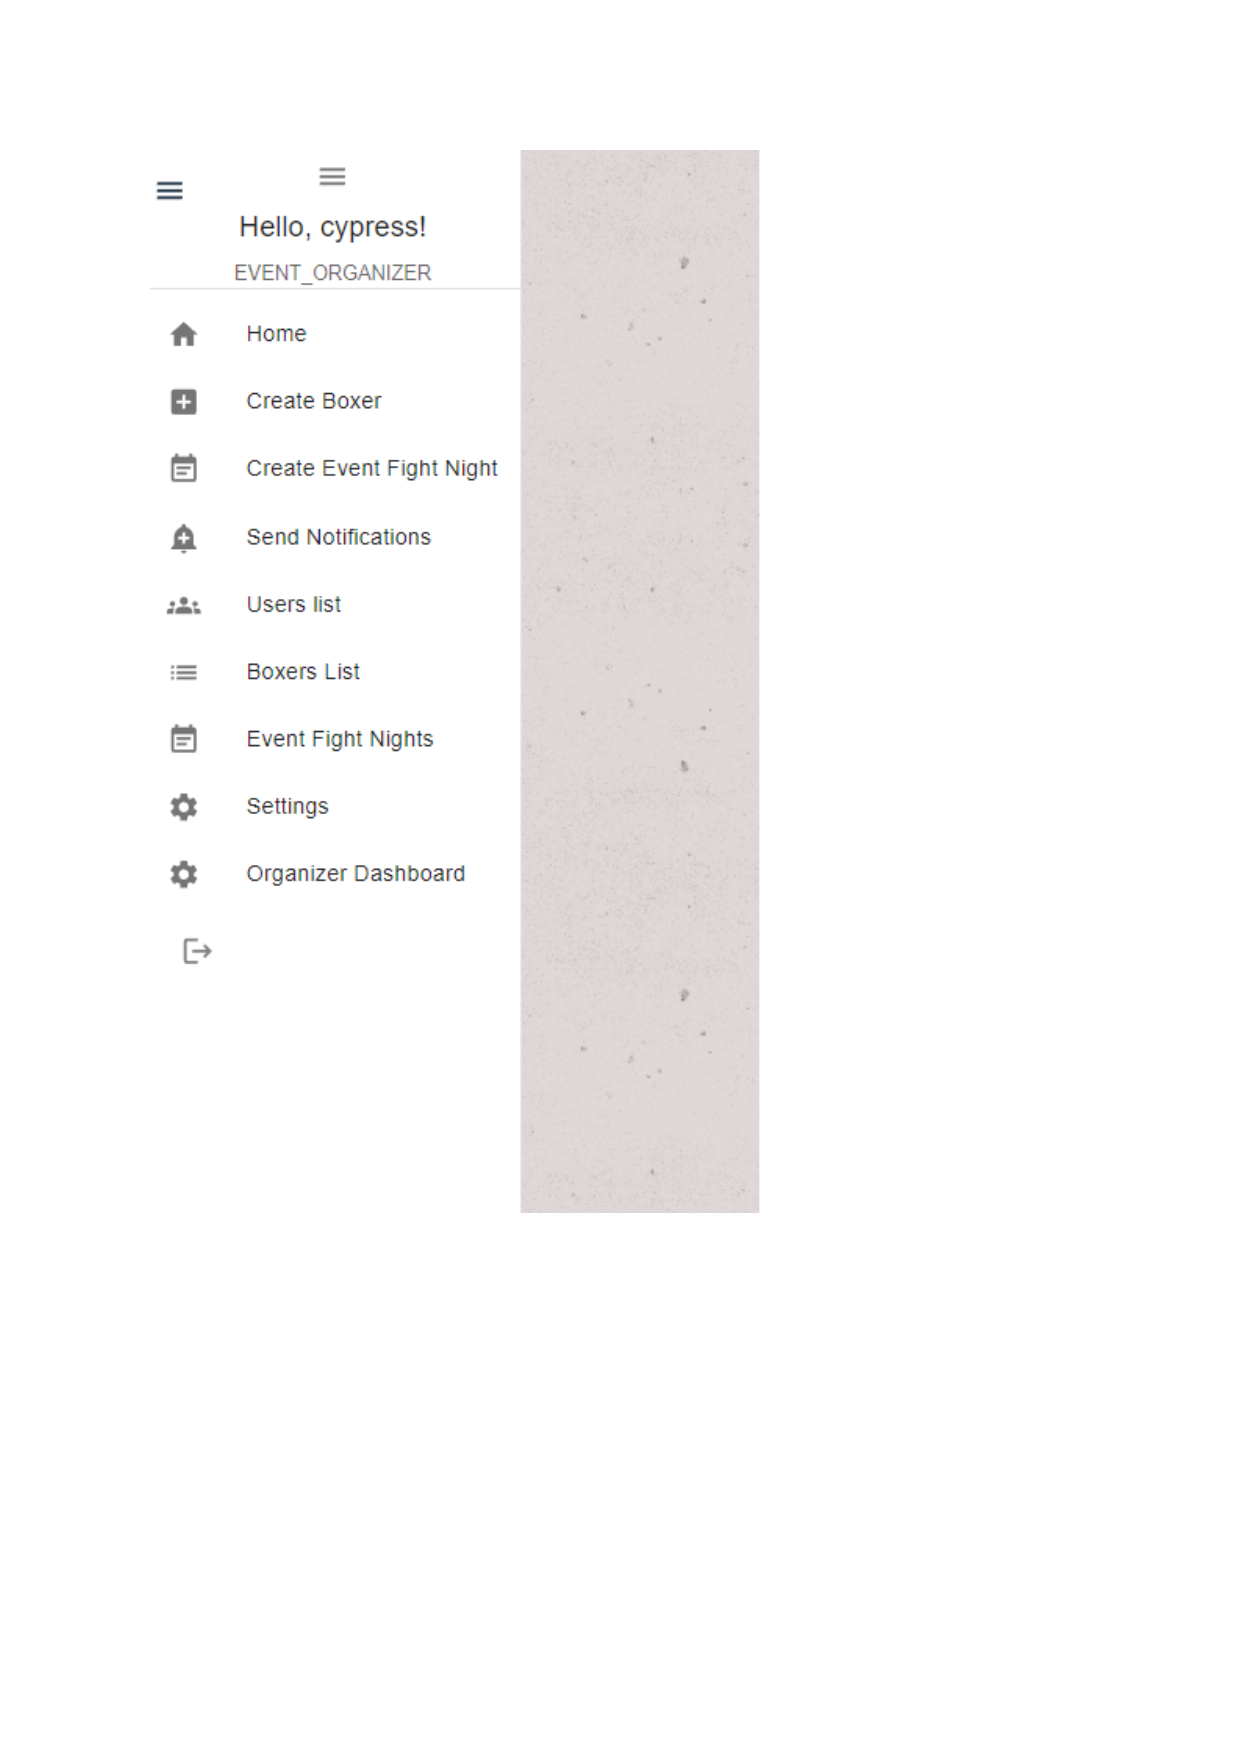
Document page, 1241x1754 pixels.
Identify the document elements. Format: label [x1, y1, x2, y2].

picture [150, 150, 760, 1213]
